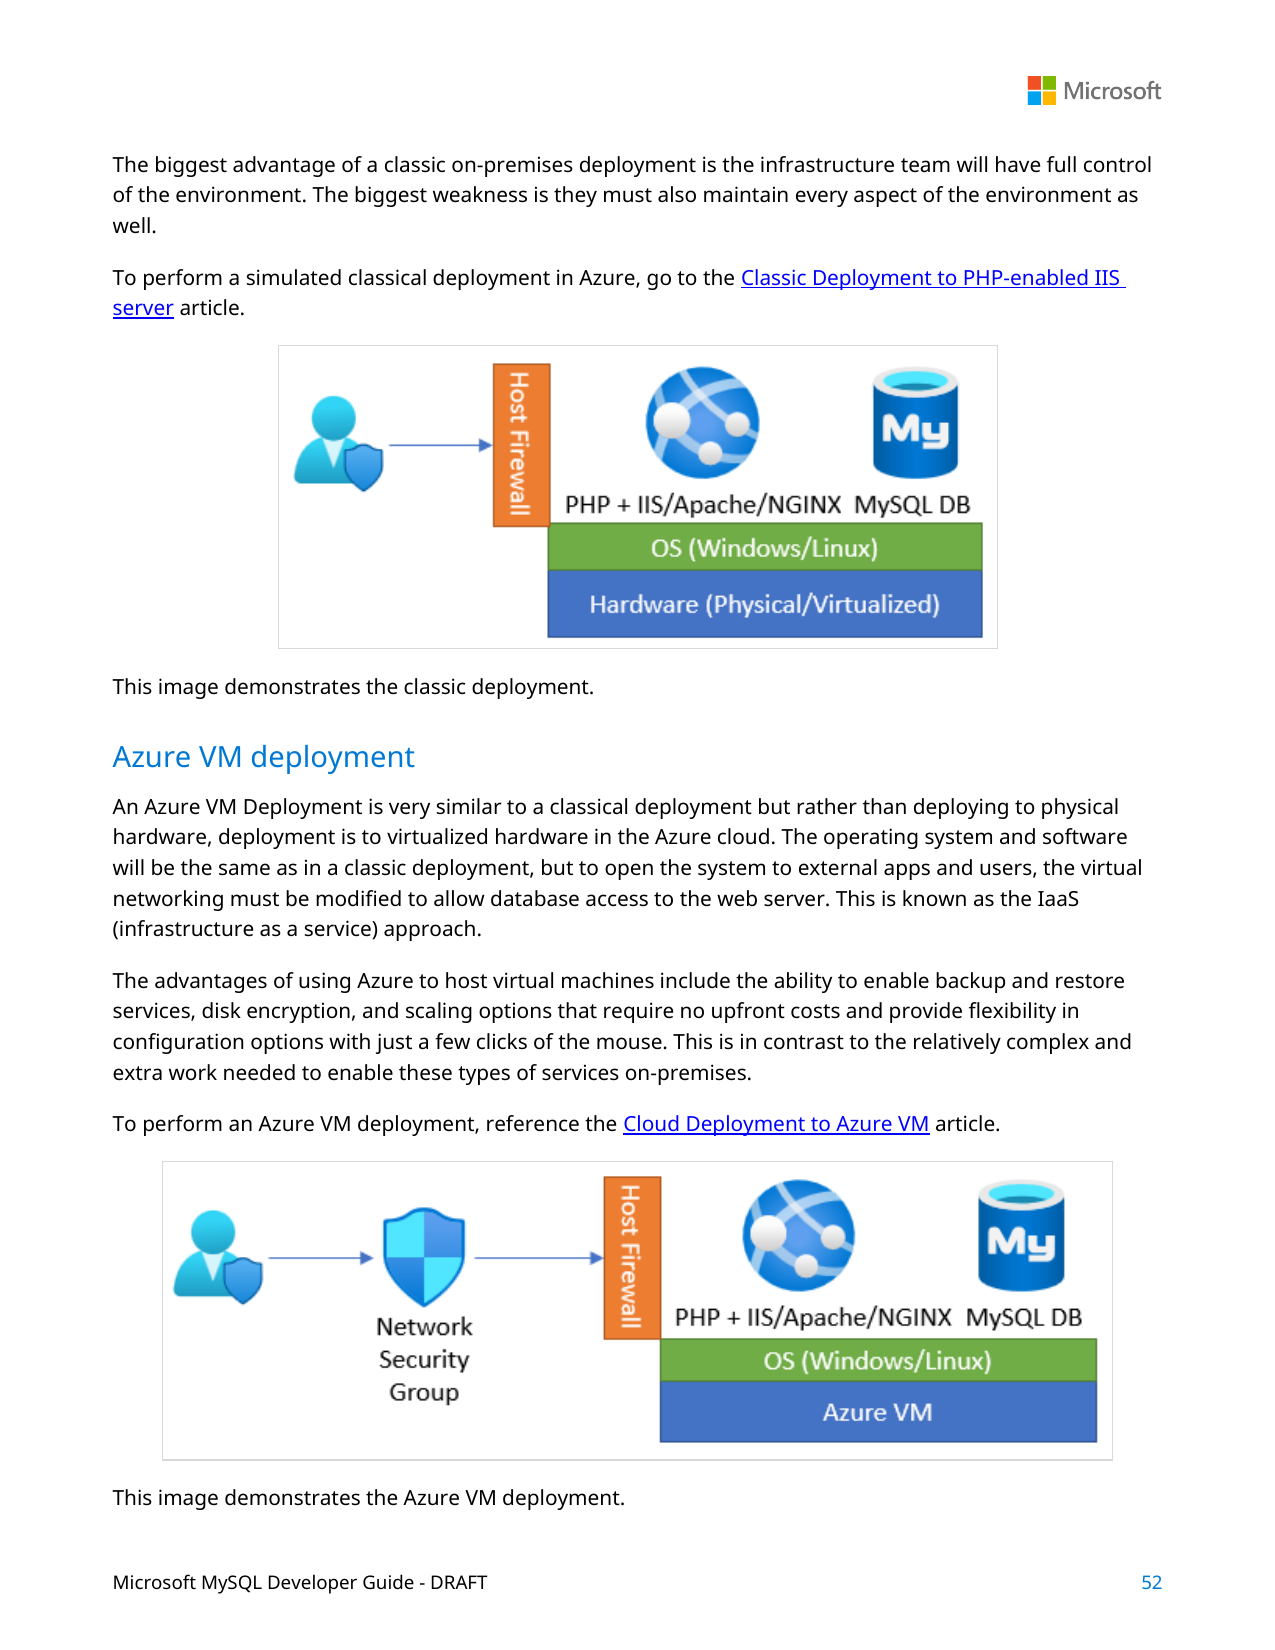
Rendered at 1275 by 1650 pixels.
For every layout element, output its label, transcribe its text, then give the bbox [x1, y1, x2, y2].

text The advantages of using Azure to host virtual machines include the ability to enable backup and restore services, disk encryption, and scaling options that require no upfront costs and provide flexibility in configuration options with just a few clicks of the mouse. This is in contrast to the relatively complex and extra work needed to enable these types of services on-premises. [112, 966, 1162, 1086]
text The biggest advantage of a classic on-premises deployment is the infrastructure team will have full control of the environment. The biggest weakness is they must also maintain every aspect of the environment as well. [112, 150, 1162, 240]
picture [1026, 75, 1163, 107]
text To perform an Azure VM deployment, reference the Cloud Deployment to Azure VM article. [112, 1109, 1162, 1137]
picture [279, 346, 997, 648]
text This image demonstrates the classic deployment. [112, 672, 1162, 701]
subtitle Azure VM deployment [112, 736, 1162, 776]
text An Azure VM Deployment is very similar to a classical deployment but rather than deploying to physical hardware, deployment is to virtualized hardware in the Azure cloud. The operating system and software will be the same as in a classic deployment, but to open the system to external apps and users, the virtual networking must be modified to allow database access to the web server. This is known as the IaaS (infrastructure as a service) approach. [112, 792, 1162, 943]
text This image demonstrates the Azure VM deployment. [112, 1483, 1162, 1512]
picture [163, 1162, 1112, 1459]
text To perform a simulated classical deployment in Azure, go to the Classic Deployment to PHP-enabled IIS server article. [112, 263, 1162, 322]
